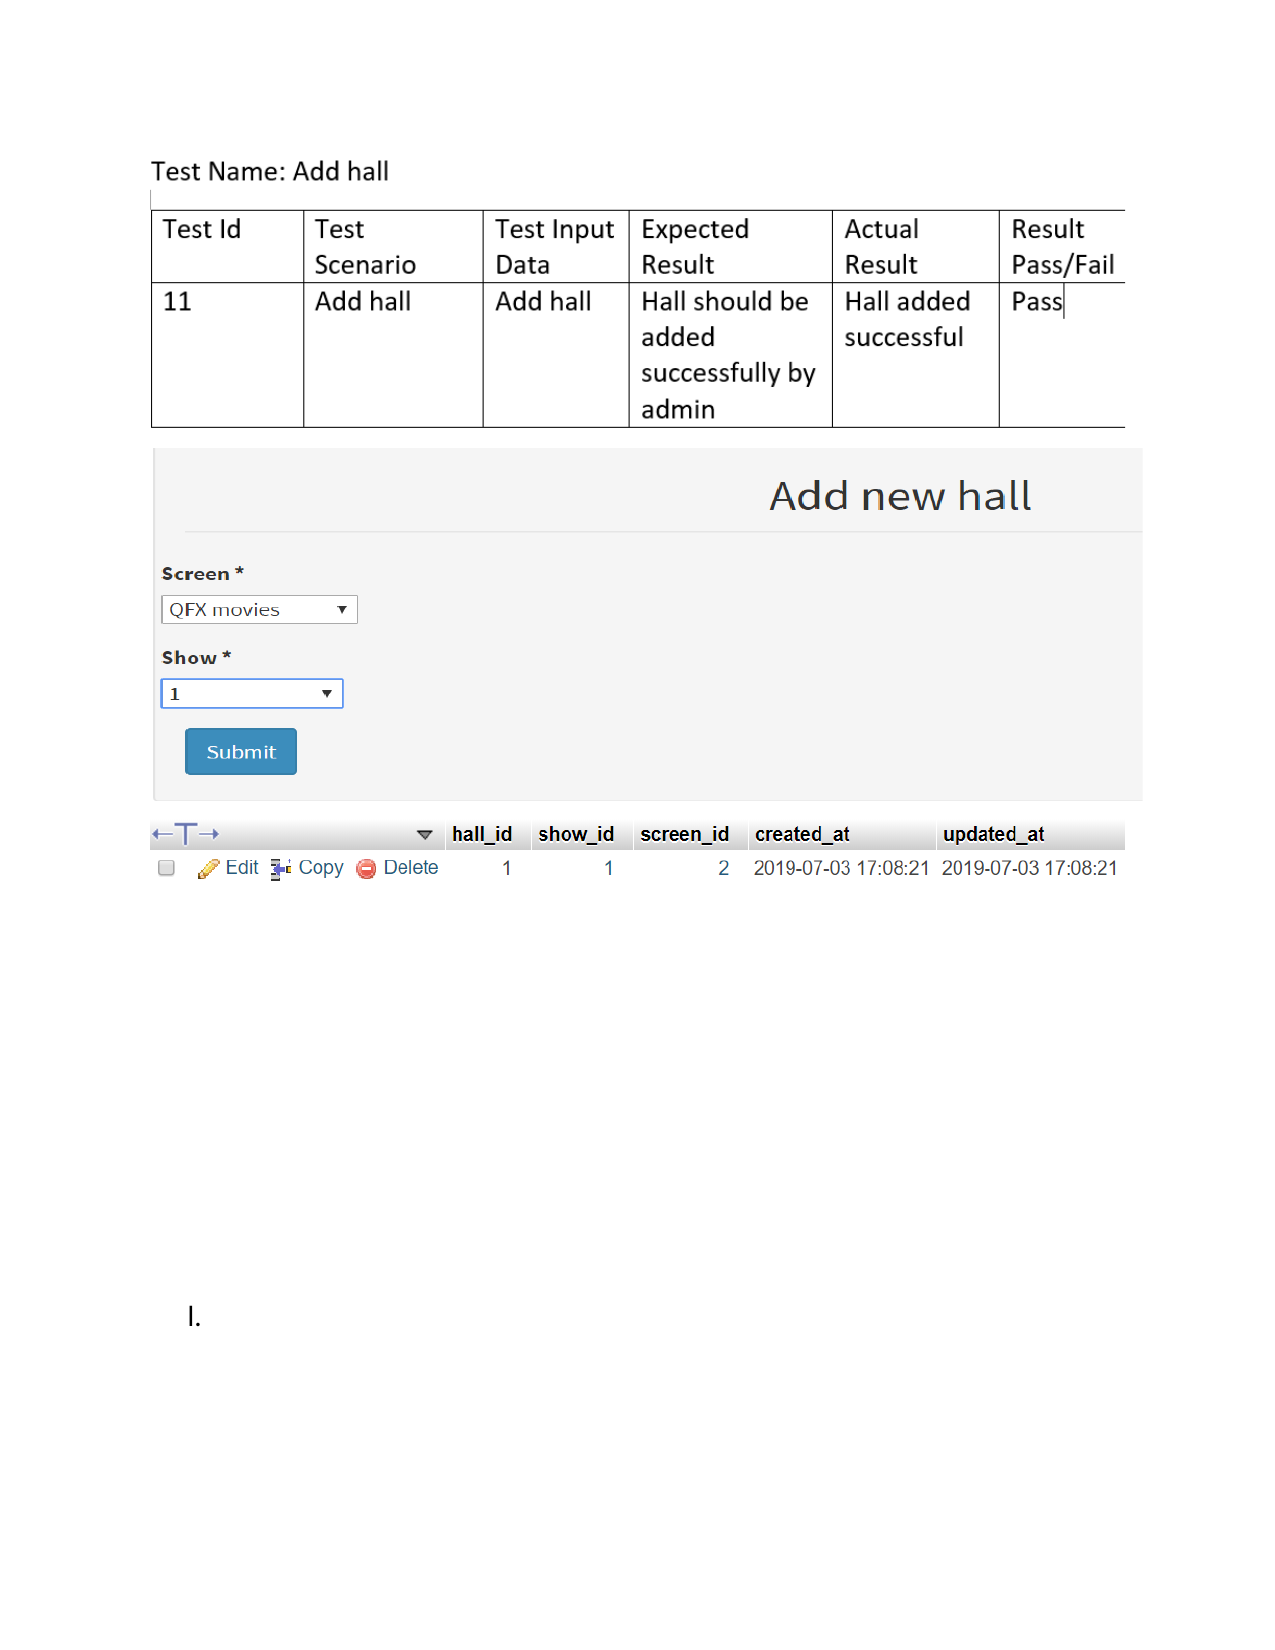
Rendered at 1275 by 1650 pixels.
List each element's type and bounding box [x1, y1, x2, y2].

picture [150, 448, 1143, 801]
picture [150, 150, 1125, 430]
picture [150, 818, 1125, 904]
